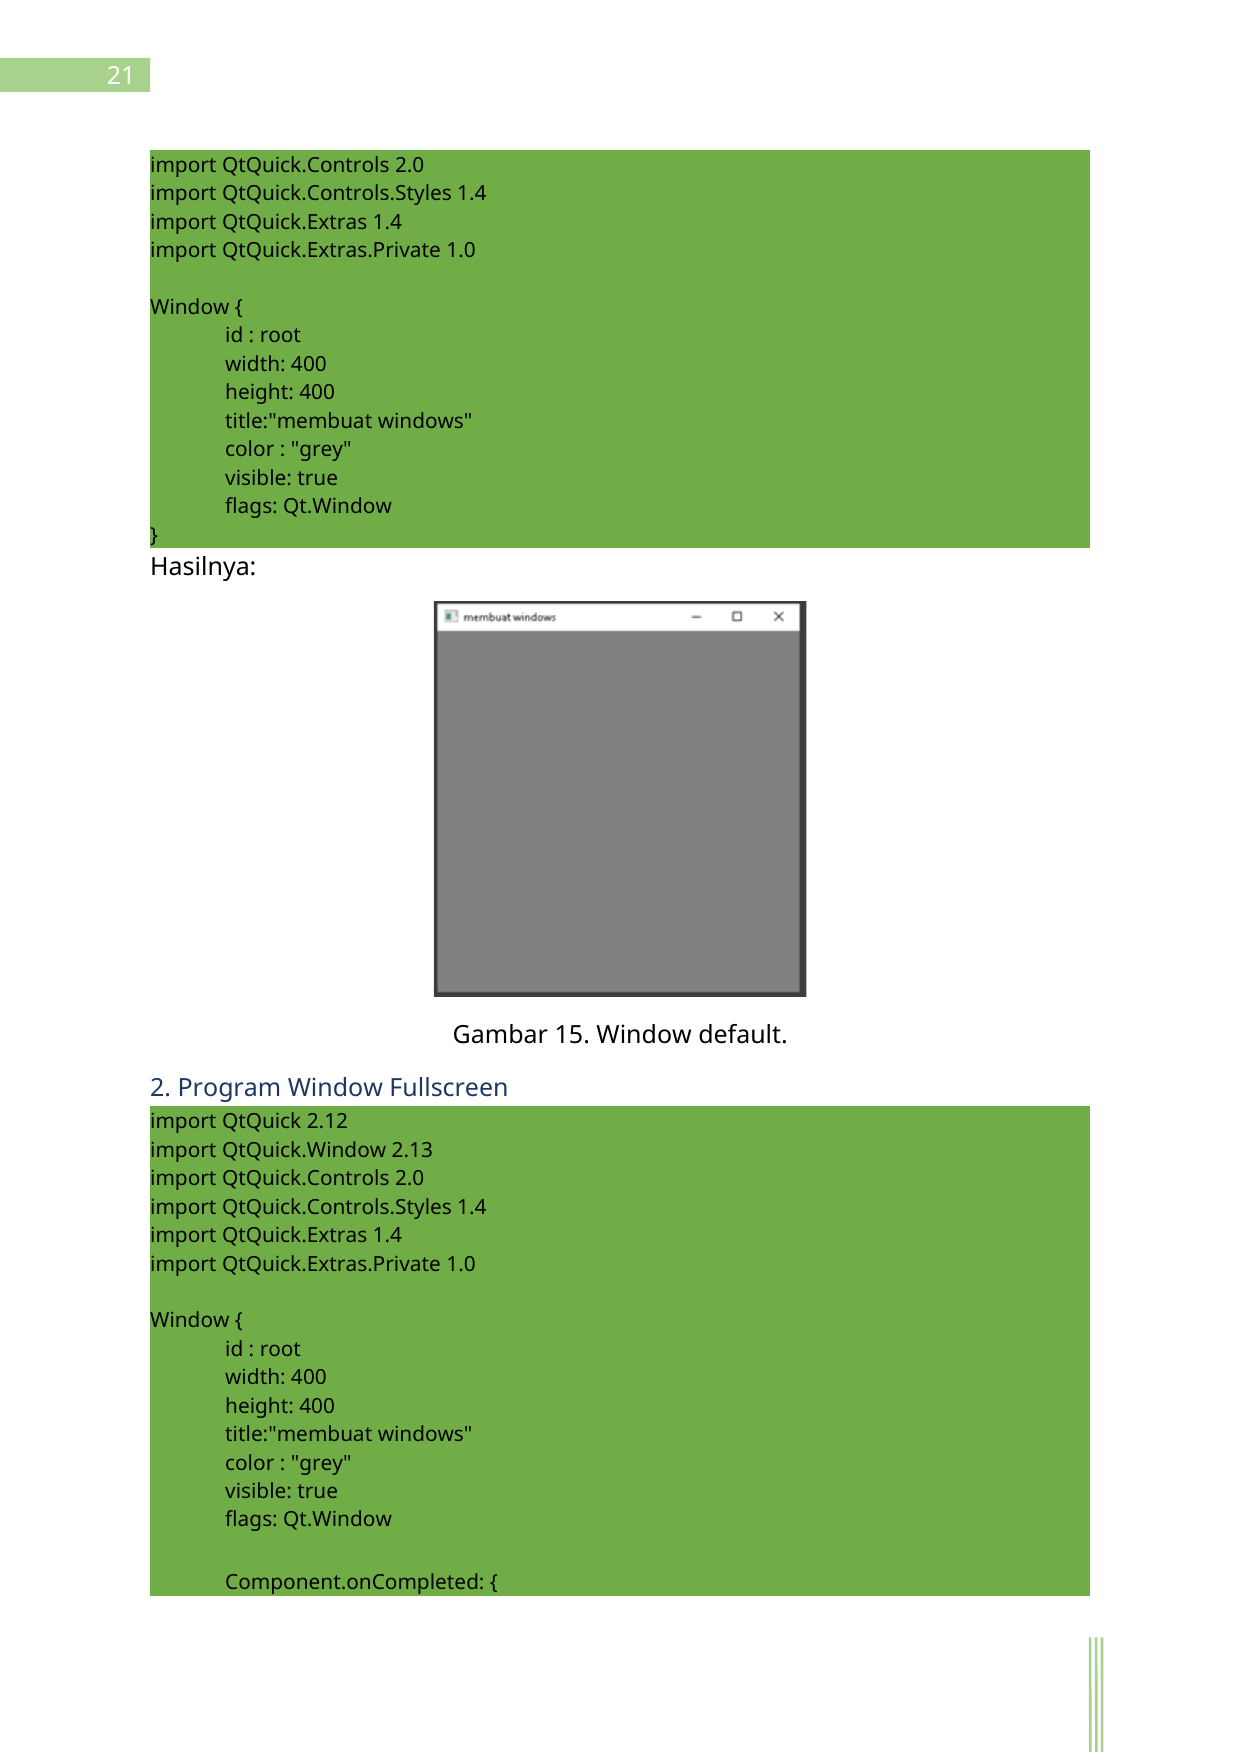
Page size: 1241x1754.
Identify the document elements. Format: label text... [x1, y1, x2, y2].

text } [150, 520, 1090, 548]
list Window { [150, 1306, 1090, 1334]
text Window { [150, 292, 1090, 321]
text import QtQuick.Extras.Private 1.0 [150, 235, 1090, 264]
list title:"membuat windows" [150, 1419, 1090, 1448]
list color : "grey" [150, 1448, 1090, 1476]
picture [433, 601, 807, 997]
subtitle 2. Program Window Fullscreen [150, 1070, 1090, 1104]
list height: 400 [150, 1391, 1090, 1419]
text import QtQuick.Controls.Styles 1.4 [150, 178, 1090, 207]
text import QtQuick.Extras 1.4 [150, 207, 1090, 235]
list import QtQuick.Controls.Styles 1.4 [150, 1192, 1090, 1220]
text color : "grey" [150, 434, 1090, 463]
list flags: Qt.Window [150, 1504, 1090, 1533]
list id : root [150, 1334, 1090, 1362]
list import QtQuick.Extras.Private 1.0 [150, 1249, 1090, 1277]
list import QtQuick.Window 2.13 [150, 1135, 1090, 1163]
text id : root [150, 321, 1090, 349]
list import QtQuick.Controls 2.0 [150, 1163, 1090, 1192]
list width: 400 [150, 1362, 1090, 1391]
text title:"membuat windows" [150, 406, 1090, 434]
text flags: Qt.Window [150, 491, 1090, 520]
text width: 400 [150, 349, 1090, 377]
list visible: true [150, 1476, 1090, 1504]
text height: 400 [150, 377, 1090, 406]
text Hasilnya: [150, 548, 1090, 582]
list Component.onCompleted: { [150, 1567, 1090, 1596]
text visible: true [150, 463, 1090, 491]
list import QtQuick 2.12 [150, 1106, 1090, 1135]
list import QtQuick.Extras 1.4 [150, 1220, 1090, 1249]
text import QtQuick.Controls 2.0 [150, 150, 1090, 178]
